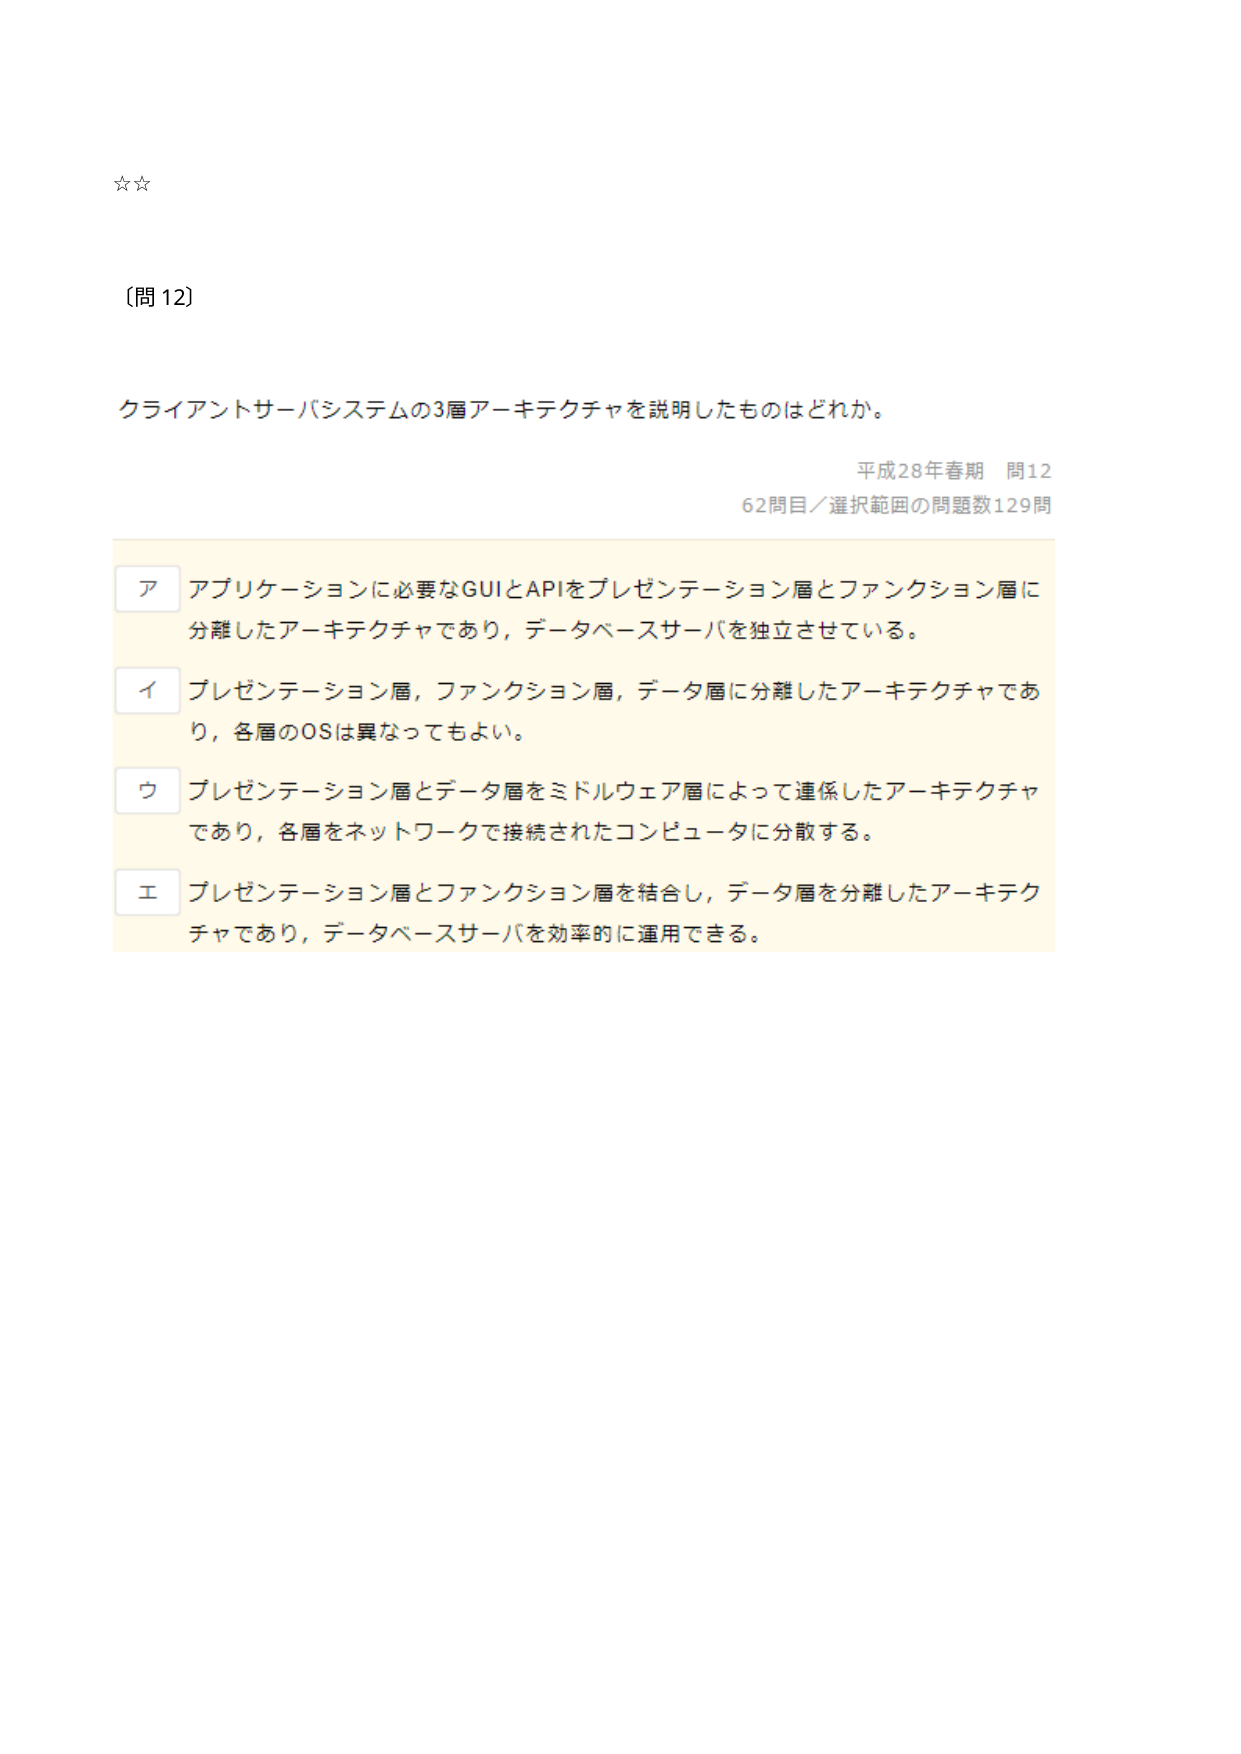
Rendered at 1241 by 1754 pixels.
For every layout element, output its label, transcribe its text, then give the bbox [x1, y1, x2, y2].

text ☆☆ [112, 164, 1128, 202]
picture [112, 389, 1055, 952]
text 〔問12〕 [112, 277, 1128, 314]
